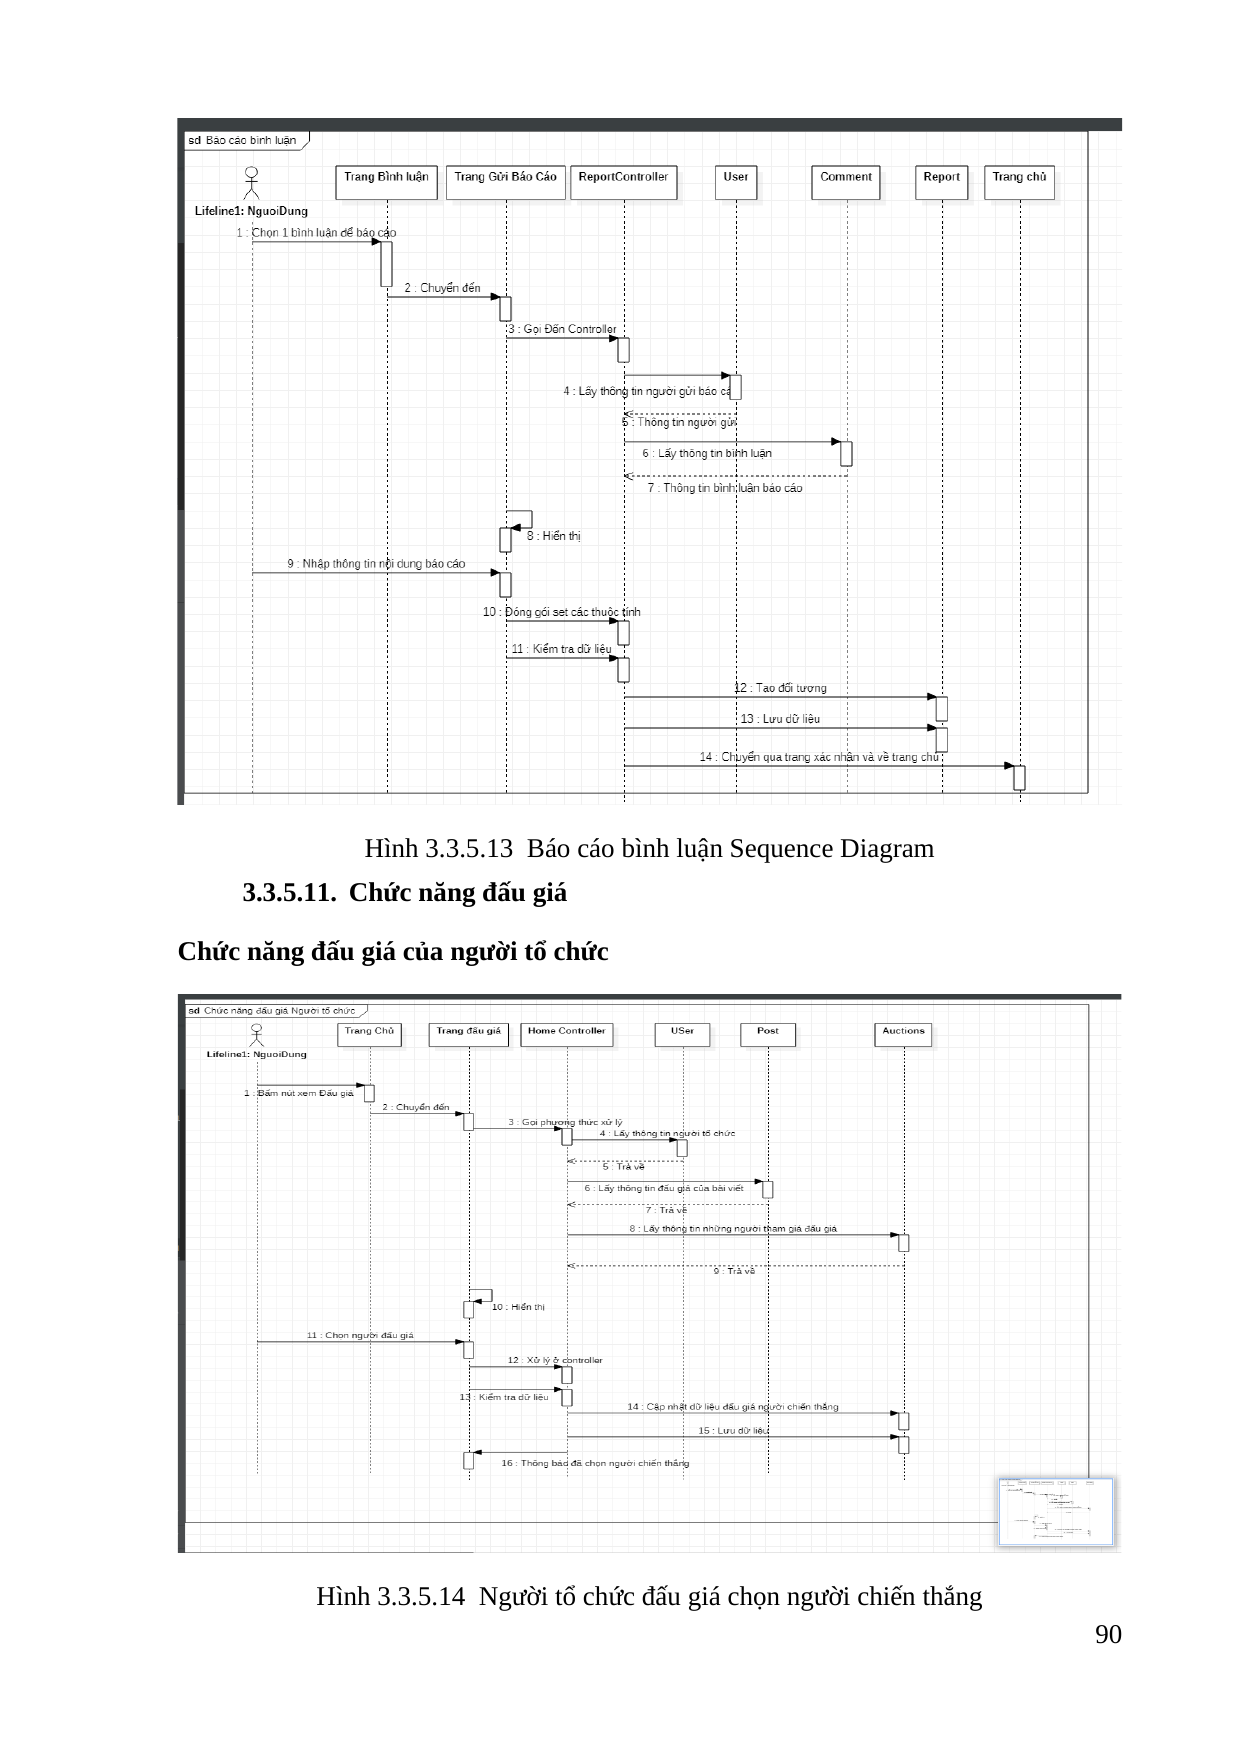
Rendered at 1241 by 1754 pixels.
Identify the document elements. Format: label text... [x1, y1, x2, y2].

picture [177, 118, 1123, 805]
subtitle Chức năng đấu giá [242, 876, 1122, 907]
text Chức năng đấu giá của người tổ chức [177, 935, 1122, 967]
text Hình 3.3.5.13 Báo cáo bình luận Sequence Diagram [177, 833, 1122, 864]
picture [177, 994, 1122, 1553]
text Hình 3.3.5.14 Người tổ chức đấu giá chọn người chiến thắng [177, 1580, 1122, 1611]
